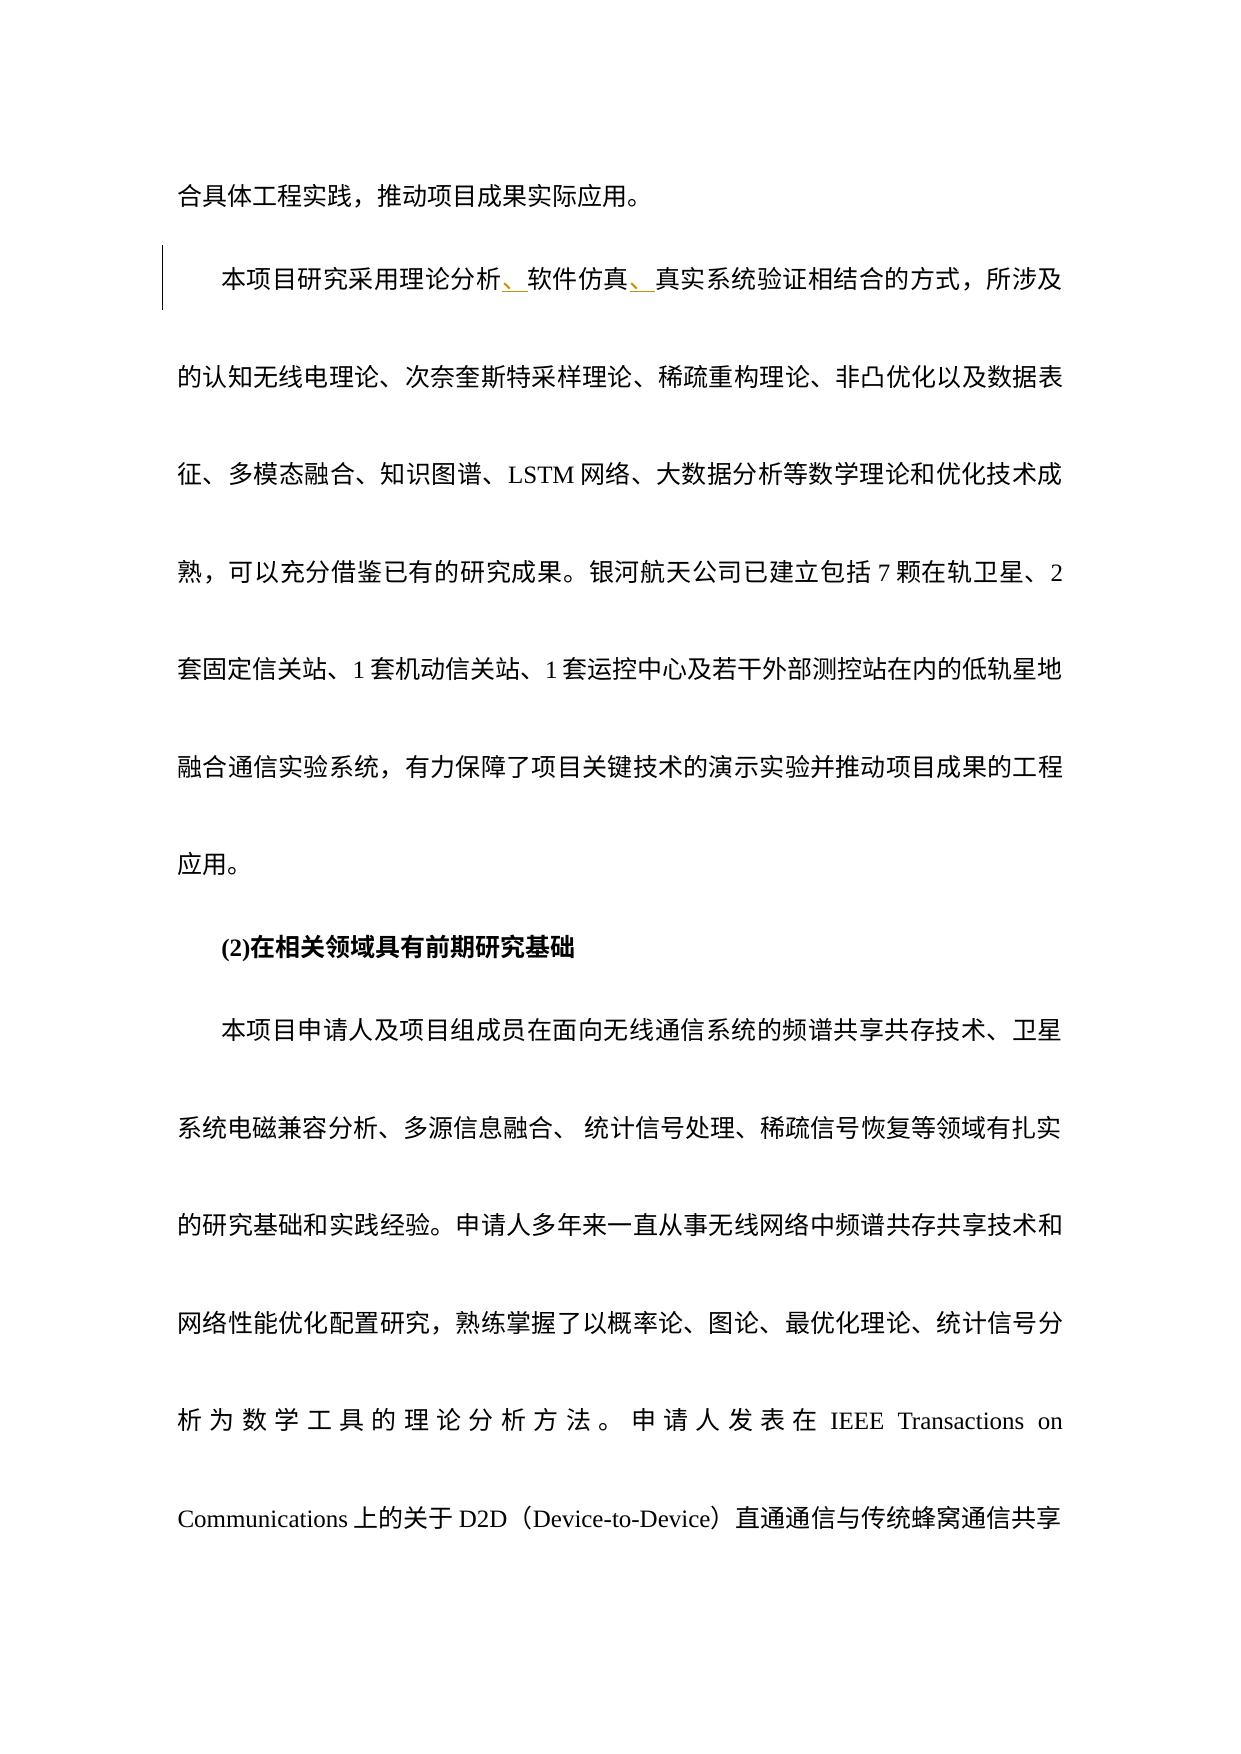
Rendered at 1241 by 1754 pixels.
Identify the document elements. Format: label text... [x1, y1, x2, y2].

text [177, 162, 1063, 227]
text 本项目研究采用理论分析软件仿真真实系统验证相结合的方式，所涉及的认知无线电理论、次奈奎斯特采样理论、稀疏重构理论、非凸优化以及数据表征、多模态融合、知识图谱、LSTM网络、大数据分析等数学理论和优化技术成熟，可以充分借鉴已有的研究成果。银河航天公司已建立包括7颗在轨卫星、2套固定信关站、1套机动信关站、1套运控中心及若干外部测控站在内的低轨星地融合通信实验系统，有力保障了项目关键技术的演示实验并推动项目成果的工程应用。 [177, 245, 1063, 895]
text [177, 996, 1063, 1549]
text (2)在相关领域具有前期研究基础 [177, 913, 1063, 978]
